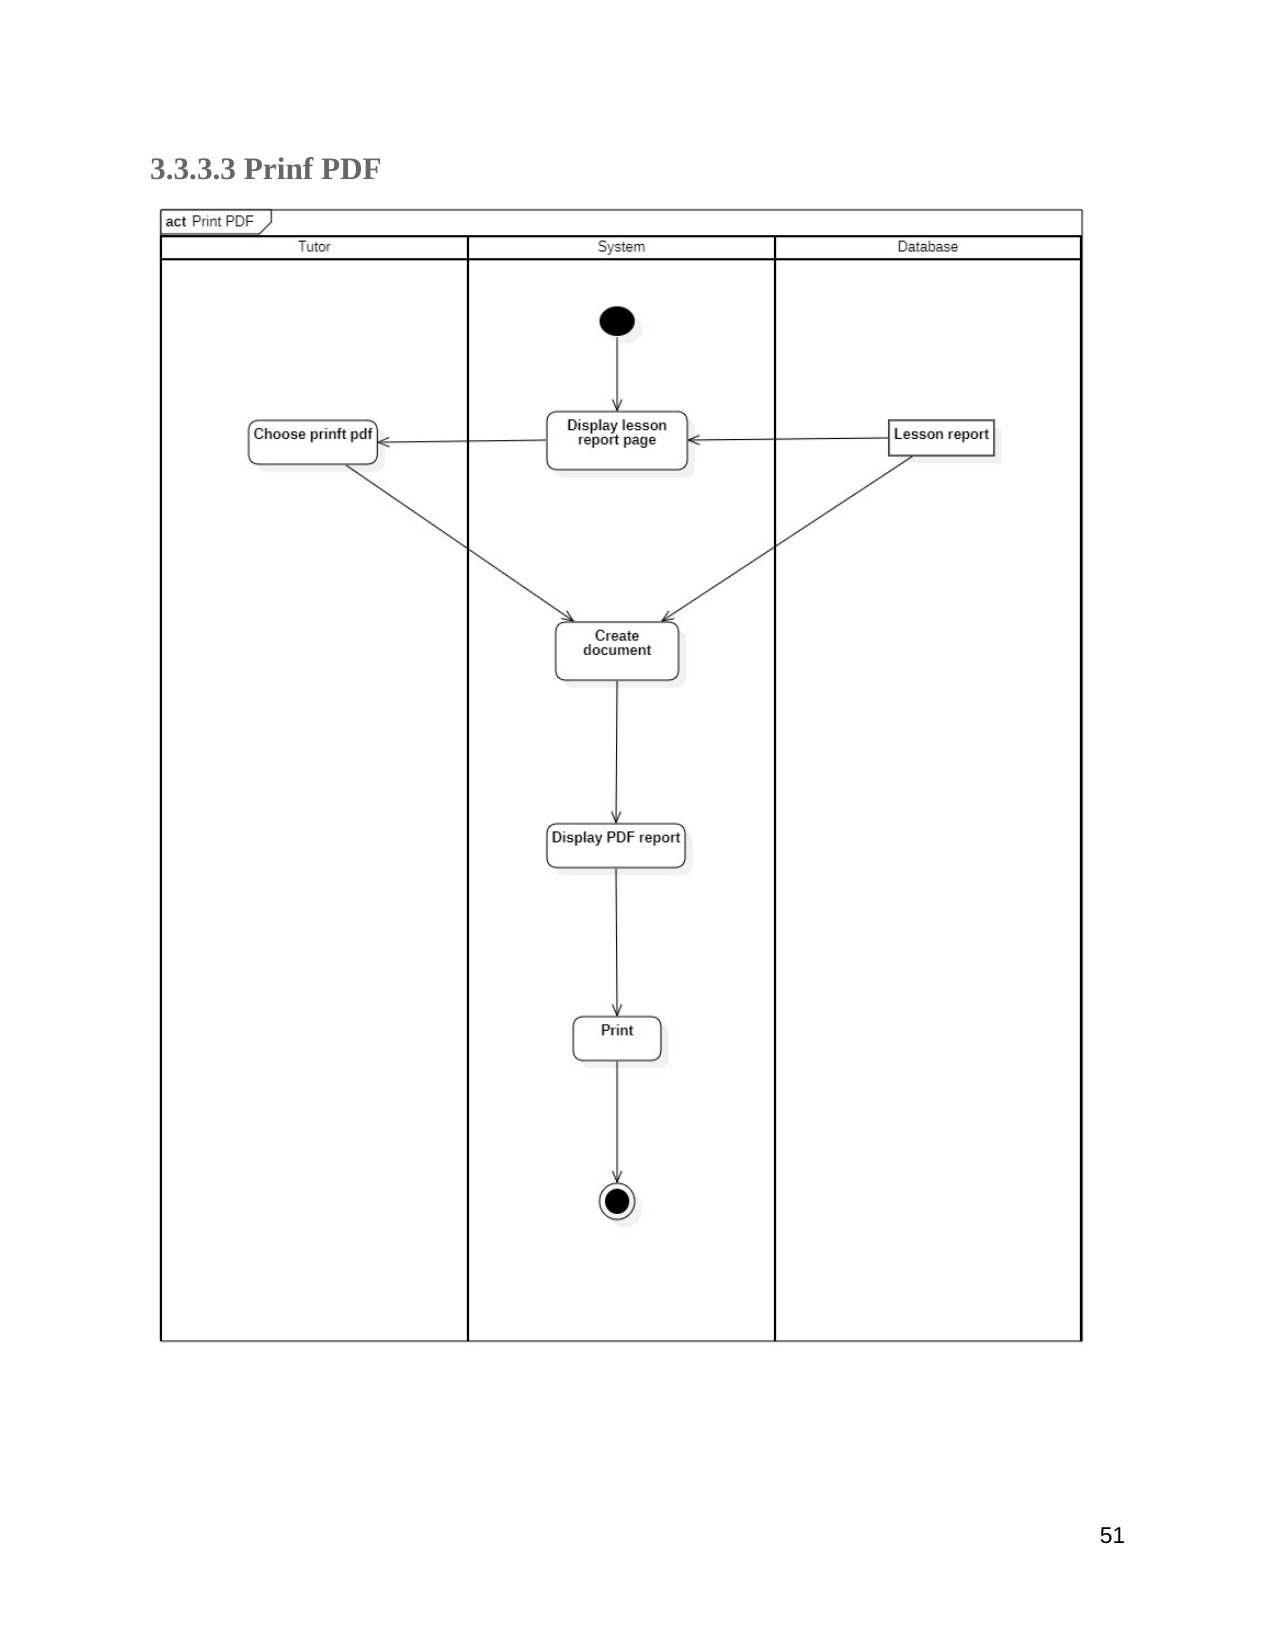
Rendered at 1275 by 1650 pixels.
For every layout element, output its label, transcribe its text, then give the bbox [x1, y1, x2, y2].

subtitle 3.3.3.3 Prinf PDF [150, 150, 1125, 186]
picture [150, 199, 1125, 1385]
